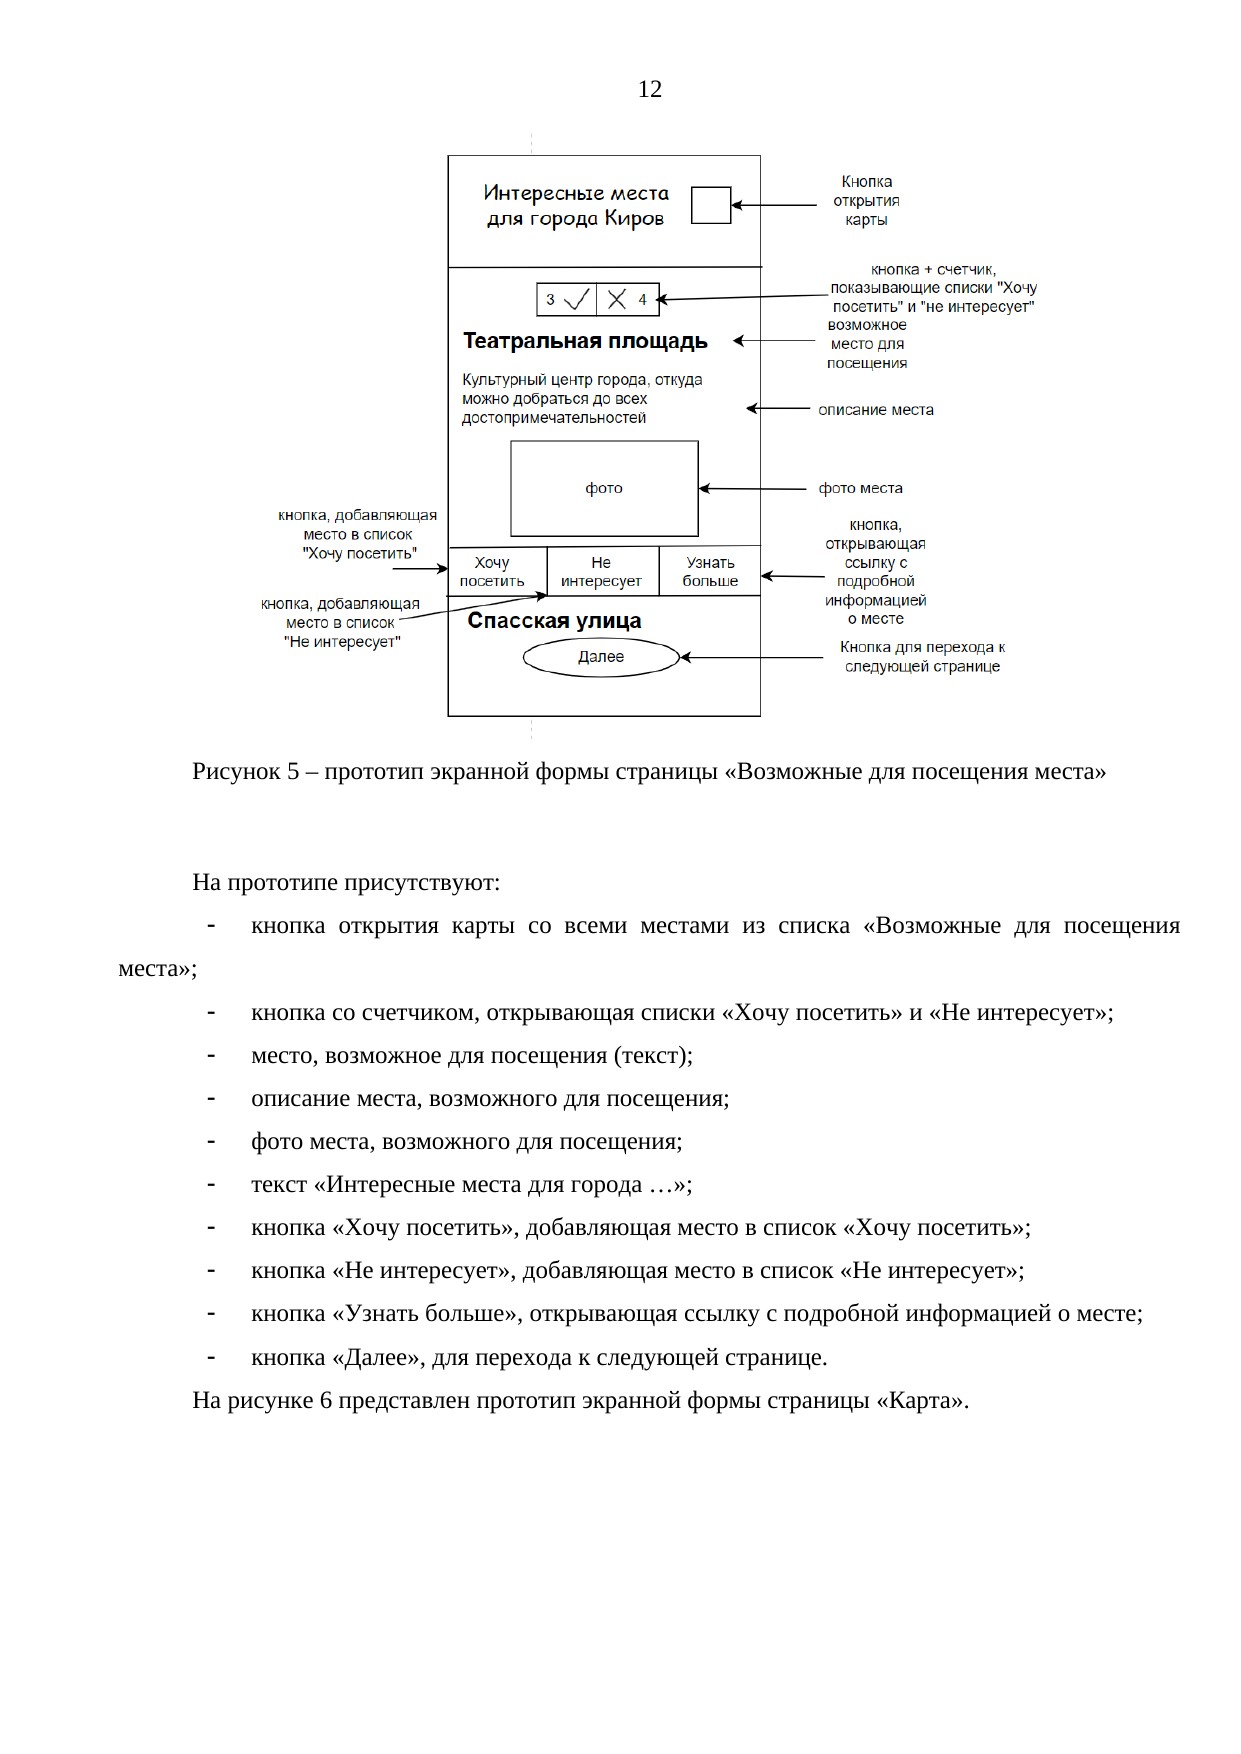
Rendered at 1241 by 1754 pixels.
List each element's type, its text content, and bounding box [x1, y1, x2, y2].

list кнопка «Далее», для перехода к следующей странице. [118, 1342, 1181, 1370]
text На прототипе присутствуют: [118, 867, 1181, 896]
picture [252, 131, 1048, 742]
list текст «Интересные места для города …»; [118, 1169, 1181, 1198]
list кнопка открытия карты со всеми местами из списка «Возможные для посещения места»; [118, 910, 1181, 982]
list описание места, возможного для посещения; [118, 1083, 1181, 1112]
list На рисунке 6 представлен прототип экранной формы страницы «Карта». [118, 1385, 1181, 1413]
list фото места, возможного для посещения; [118, 1126, 1181, 1155]
list место, возможное для посещения (текст); [118, 1040, 1181, 1068]
list кнопка «Не интересует», добавляющая место в список «Не интересует»; [118, 1255, 1181, 1284]
list кнопка со счетчиком, открывающая списки «Хочу посетить» и «Не интересует»; [118, 997, 1181, 1025]
text Рисунок 5 – прототип экранной формы страницы «Возможные для посещения места» [118, 756, 1181, 785]
list кнопка «Узнать больше», открывающая ссылку с подробной информацией о месте; [118, 1298, 1181, 1327]
list кнопка «Хочу посетить», добавляющая место в список «Хочу посетить»; [118, 1212, 1181, 1241]
